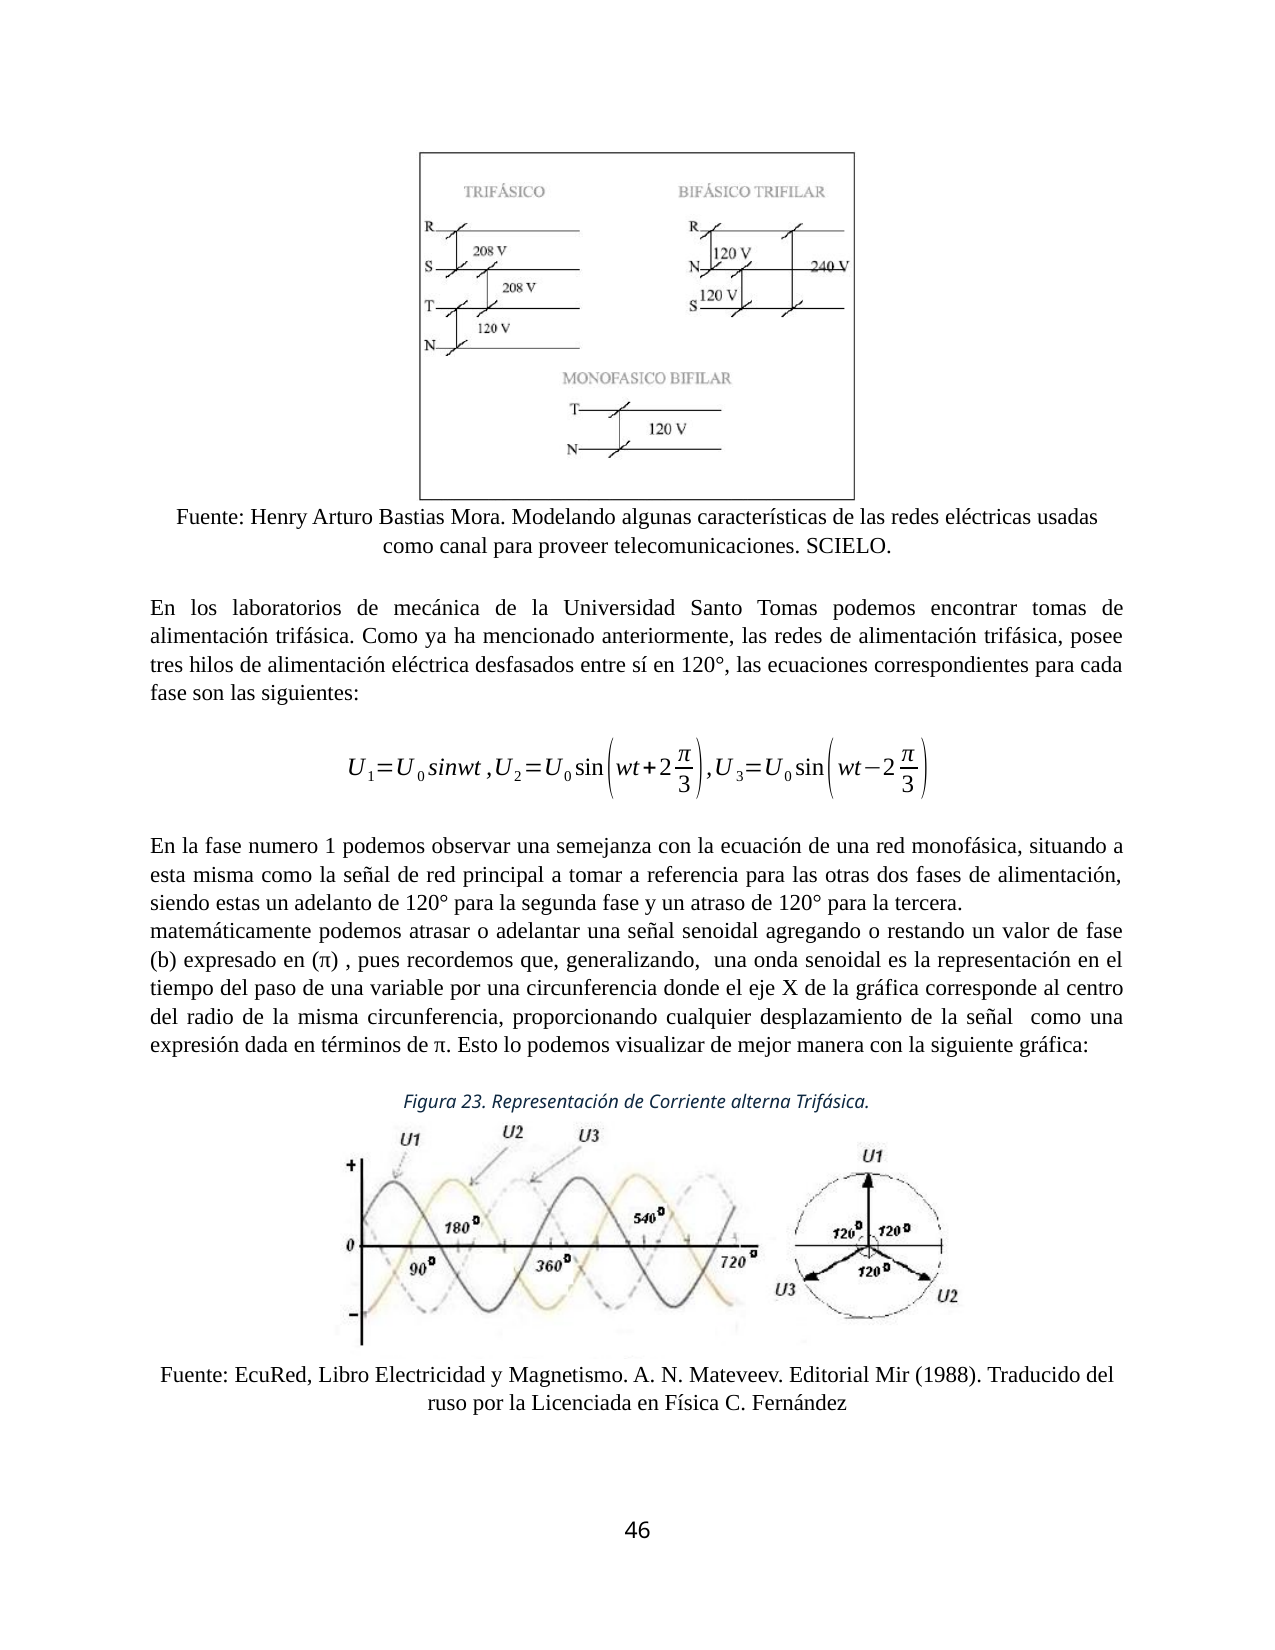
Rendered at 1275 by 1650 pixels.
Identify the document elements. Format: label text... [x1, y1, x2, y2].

text En la fase numero 1 podemos observar una semejanza con la ecuación de una red monofásica, situando a esta misma como la señal de red principal a tomar a referencia para las otras dos fases de alimentación, siendo estas un adelanto de 120° para la segunda fase y un atraso de 120° para la tercera. [150, 832, 1125, 915]
text Fuente: EcuRed, Libro Electricidad y Magnetismo. A. N. Mateveev. Editorial Mir (1988). Traducido del ruso por la Licenciada en Física C. Fernández [150, 1361, 1125, 1416]
picture [414, 150, 861, 501]
text En los laboratorios de mecánica de la Universidad Santo Tomas podemos encontrar tomas de alimentación trifásica. Como ya ha mencionado anteriormente, las redes de alimentación trifásica, posee tres hilos de alimentación eléctrica desfasados entre sí en 120°, las ecuaciones correspondientes para cada fase son las siguientes: [150, 594, 1125, 706]
text matemáticamente podemos atrasar o adelantar una señal senoidal agregando o restando un valor de fase (b) expresado en (π) , pues recordemos que, generalizando, una onda senoidal es la representación en el tiempo del paso de una variable por una circunferencia donde el eje X de la gráfica corresponde al centro del radio de la misma circunferencia, proporcionando cualquier desplazamiento de la señal como una expresión dada en términos de π. Esto lo podemos visualizar de mejor manera con la siguiente gráfica: [150, 917, 1125, 1058]
picture [310, 1113, 965, 1359]
text Fuente: Henry Arturo Bastias Mora. Modelando algunas características de las redes eléctricas usadas como canal para proveer telecomunicaciones. SCIELO. [150, 503, 1125, 558]
